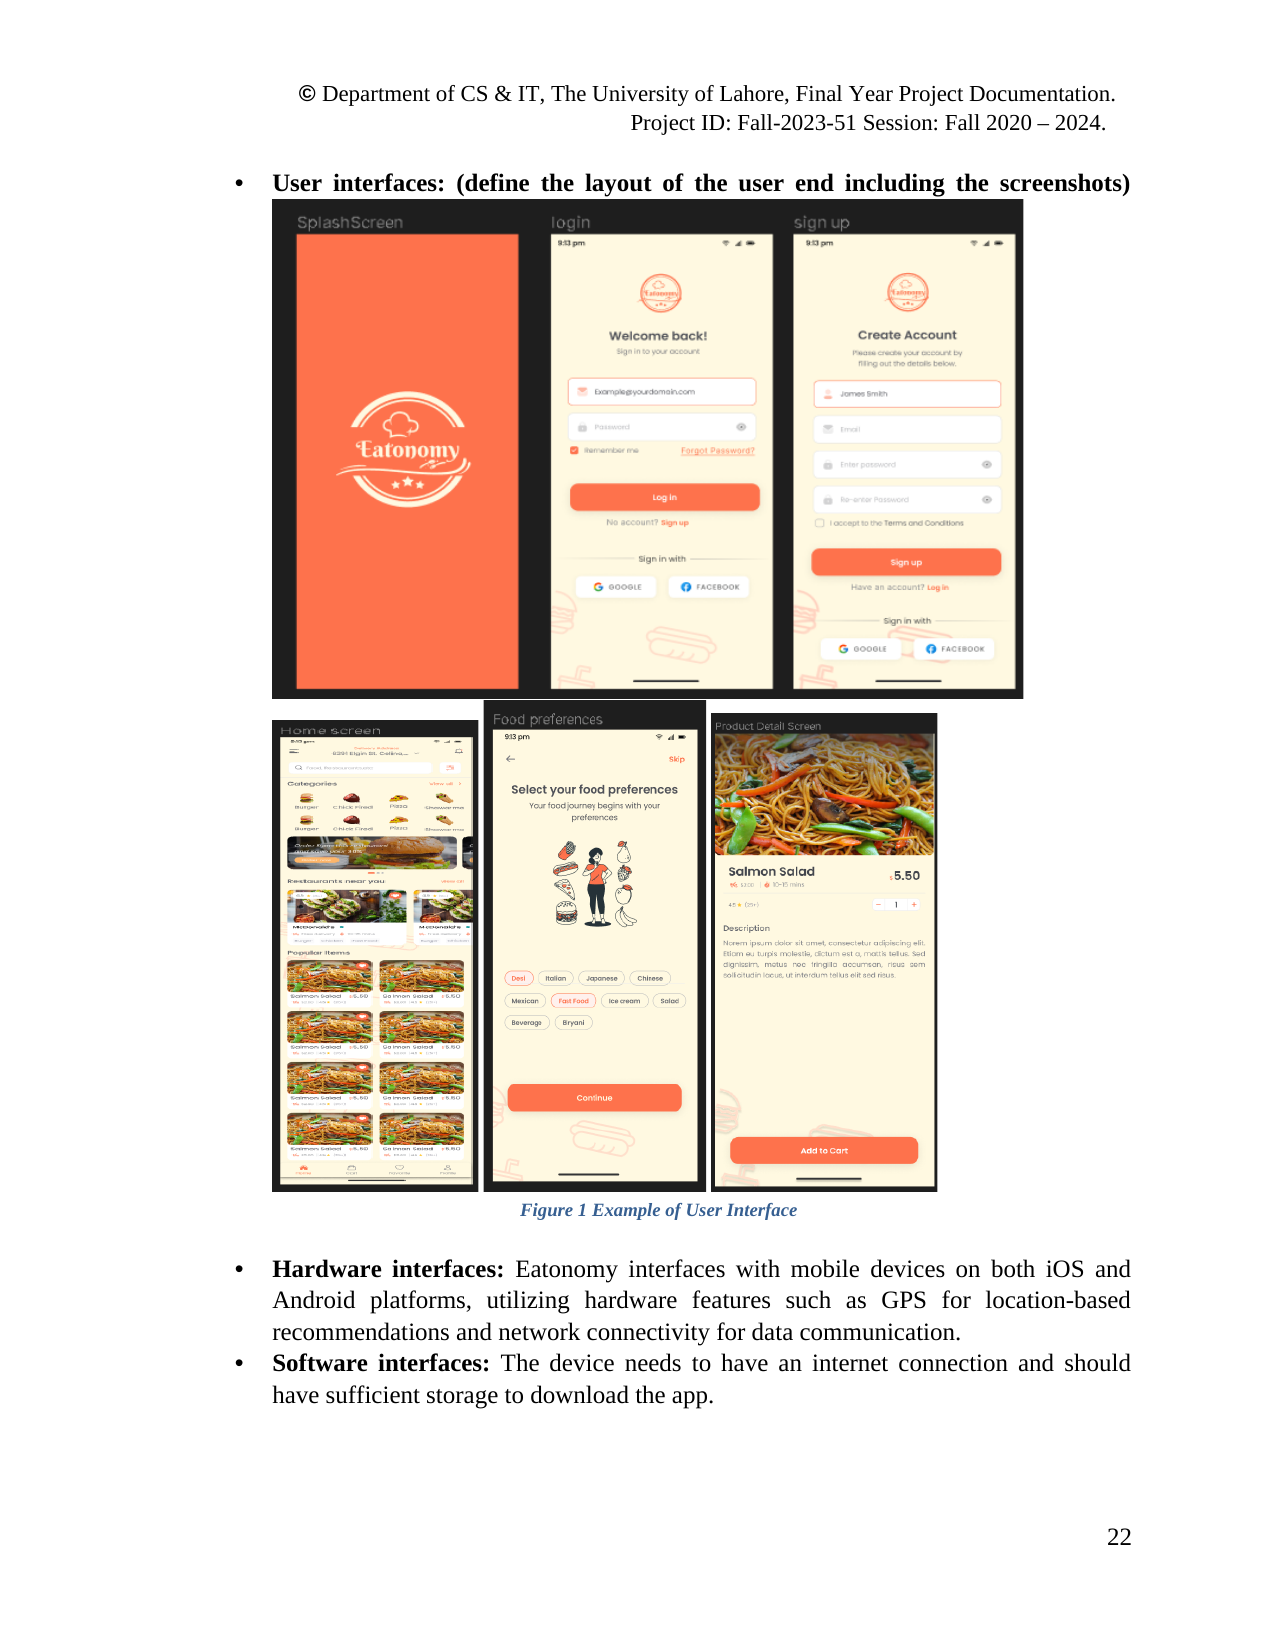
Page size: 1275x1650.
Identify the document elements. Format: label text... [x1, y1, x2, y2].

list Hardware interfaces: Eatonomy interfaces with mobile devices on both iOS and Android platforms, utilizing hardware features such as GPS for location-based recommendations and network connectivity for data communication. [234, 1254, 1132, 1346]
list Software interfaces: The device needs to have an internet connection and should have sufficient storage to download the app. [234, 1348, 1132, 1408]
subtitle Figure 1 Example of User Interface [187, 1199, 1132, 1221]
picture [711, 713, 938, 1192]
picture [272, 720, 479, 1192]
picture [483, 700, 707, 1192]
picture [272, 199, 1024, 699]
